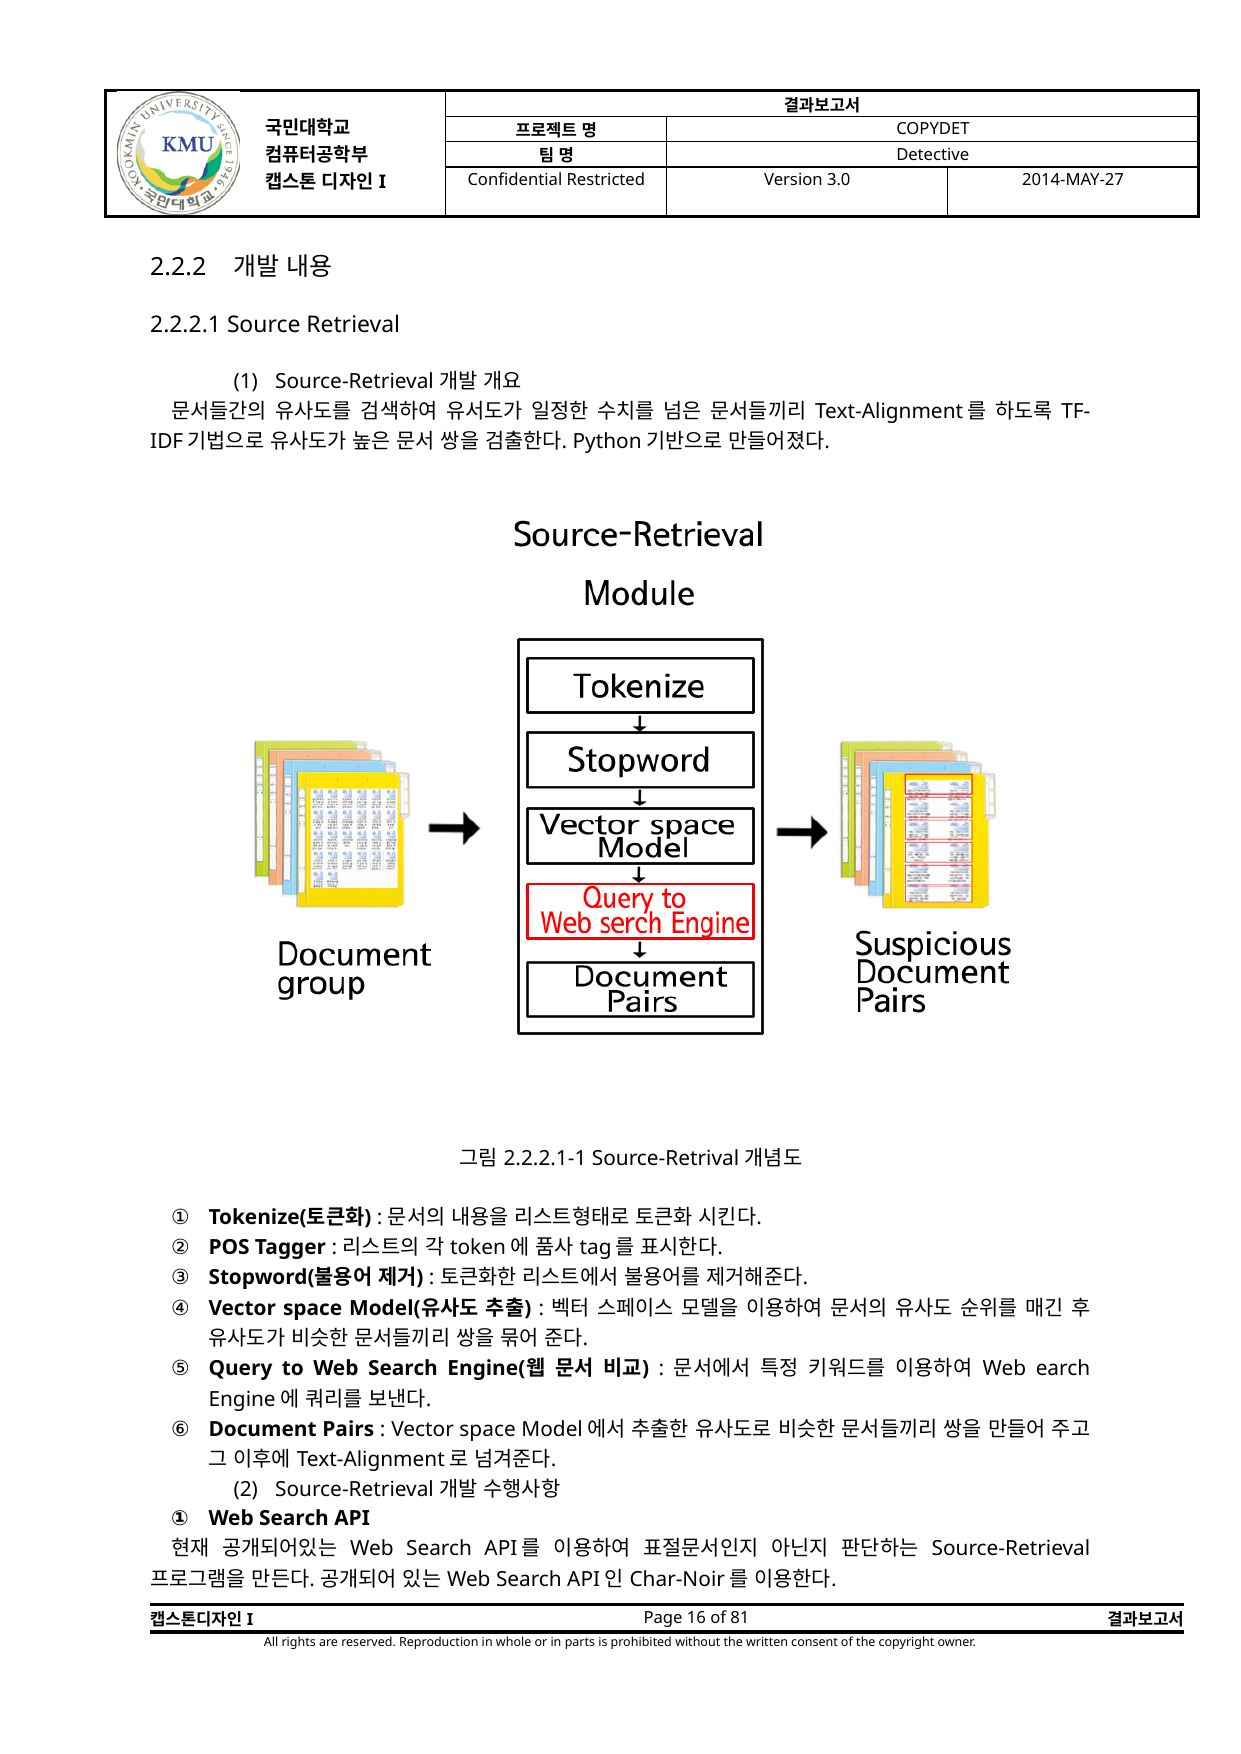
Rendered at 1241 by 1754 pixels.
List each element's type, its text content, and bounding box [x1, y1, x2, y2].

picture [170, 483, 1110, 1142]
text 문서들간의 유사도를 검색하여 유서도가 일정한 수치를 넘은 문서들끼리 Text-Alignment를 하도록 TF-IDF기법으로 유사도가 높은 문서 쌍을 검출한다. Python기반으로 만들어졌다. [150, 394, 1090, 455]
list POS Tagger : 리스트의 각 token에 품사 tag를 표시한다. [171, 1230, 1090, 1261]
subtitle Source-Retrieval 개발 수행사항 [233, 1473, 1090, 1503]
list Query to Web Search Engine(웹 문서 비교) : 문서에서 특정 키워드를 이용하여 Web earch Engine에 쿼리를 보낸다. [171, 1351, 1090, 1412]
list Document Pairs : Vector space Model에서 추출한 유사도로 비슷한 문서들끼리 쌍을 만들어 주고 그 이후에 Text-Alignment로 넘겨준다. [171, 1412, 1090, 1473]
list Stopword(불용어 제거) : 토큰화한 리스트에서 불용어를 제거해준다. [171, 1261, 1090, 1291]
picture [116, 91, 240, 215]
subtitle 2.2.2.1 Source Retrieval [150, 308, 1090, 339]
subtitle Source-Retrieval 개발 개요 [233, 364, 1090, 394]
list Tokenize(토큰화) : 문서의 내용을 리스트형태로 토큰화 시킨다. [171, 1200, 1090, 1230]
list Vector space Model(유사도 추출) : 벡터 스페이스 모델을 이용하여 문서의 유사도 순위를 매긴 후 유사도가 비슷한 문서들끼리 쌍을 묶어 준다. [171, 1291, 1090, 1351]
subtitle 개발 내용 [150, 246, 1090, 283]
text 현재 공개되어있는 Web Search API를 이용하여 표절문서인지 아닌지 판단하는 Source-Retrieval프로그램을 만든다. 공개되어 있는 Web Search API인 Char-Noir를 이용한다. [150, 1531, 1090, 1592]
list Web Search API [171, 1503, 1090, 1531]
text 그림 2.2.2.1-1 Source-Retrival 개념도 [150, 1141, 1090, 1171]
